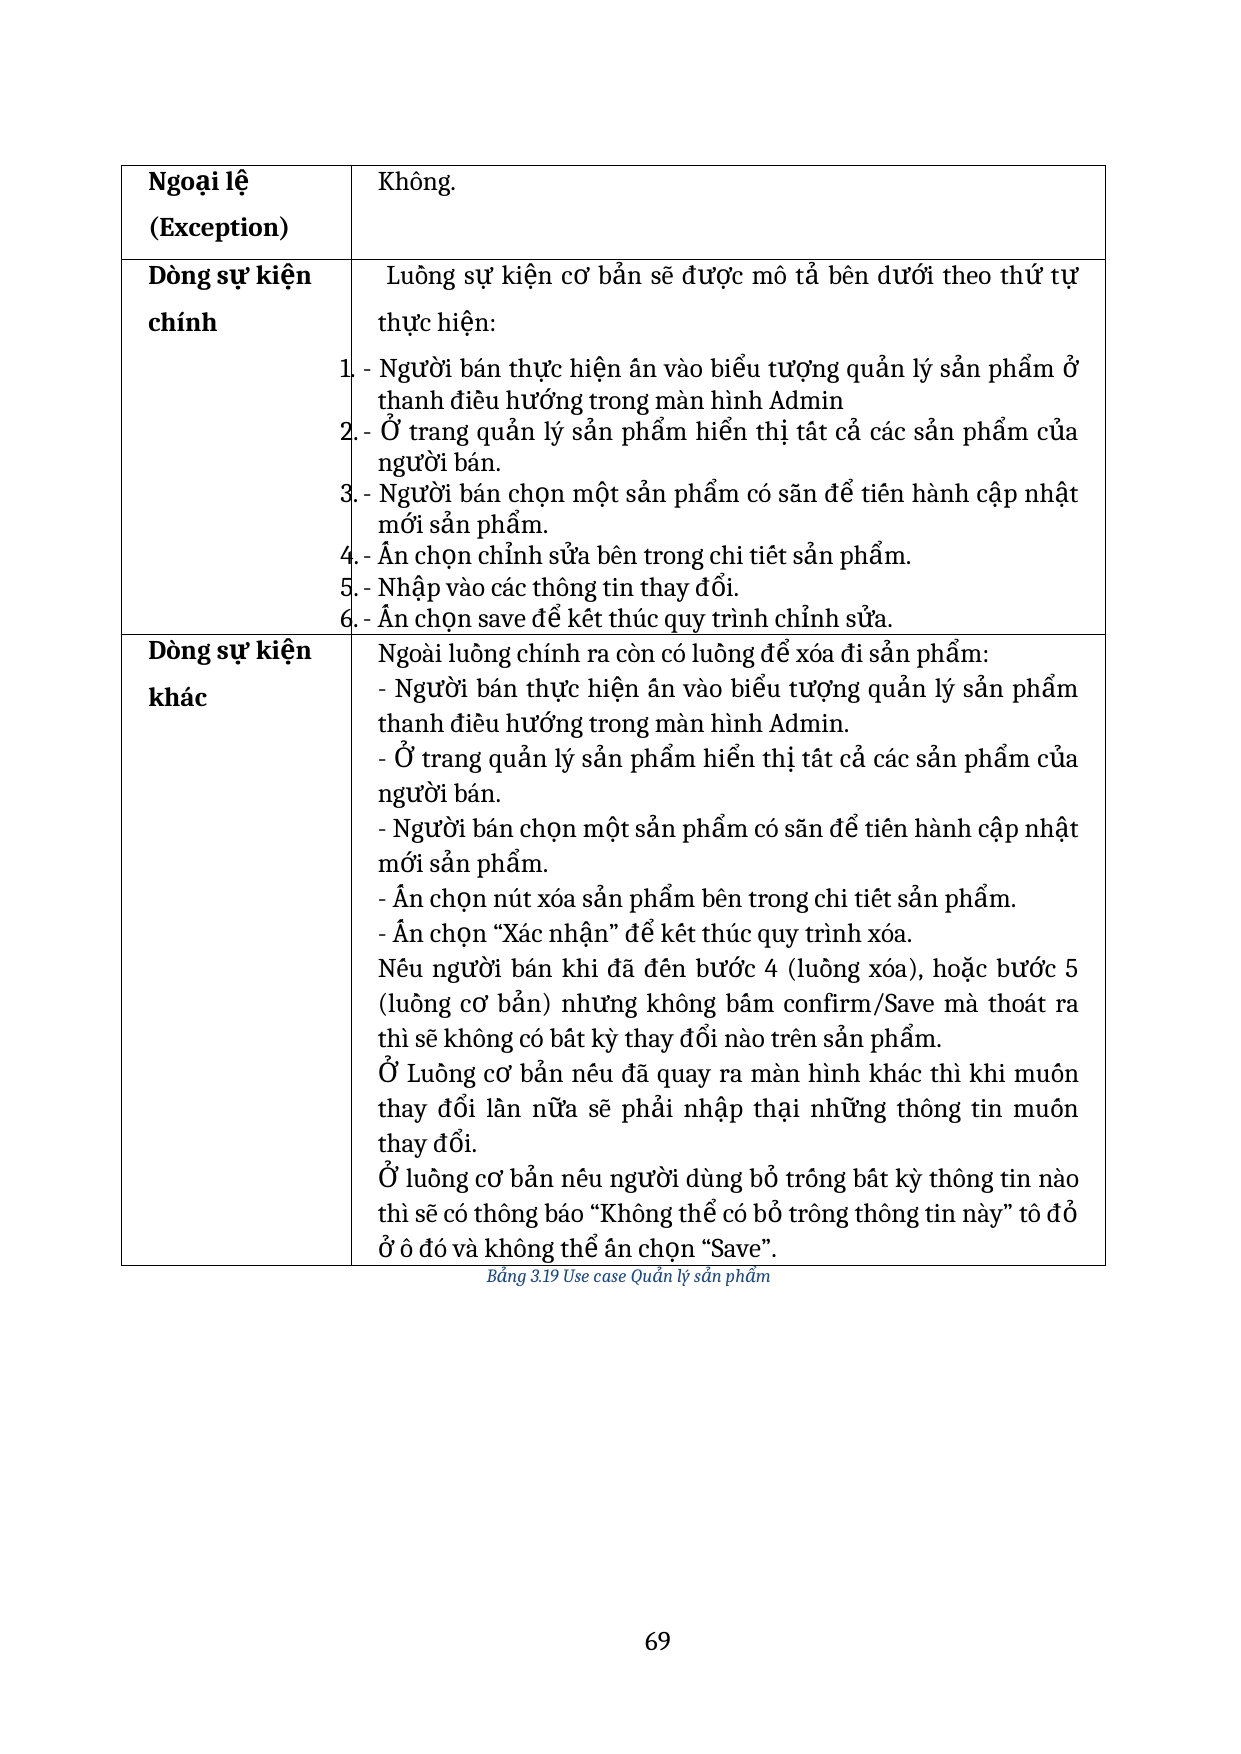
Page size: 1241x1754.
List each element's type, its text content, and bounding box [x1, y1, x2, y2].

table_cell Dòng sự kiện chính [122, 260, 351, 634]
text Bảng 3.18 Use case Quản lý sản phẩm [56, 1266, 1203, 1287]
table_cell Luồng sự kiện cơ bản sẽ được mô tả bên dưới theo thứ tự thực hiện: - Người bán thực hiện ấn vào biểu tượng quản lý sản phẩm ở thanh điều hướng trong màn hình Admin - Ở trang quản lý sản phẩm hiển thị tất cả các sản phẩm của người bán. - Người bán chọn một sản phẩm có sẵn để tiến hành cập nhật mới sản phẩm. - Ấn chọn chỉnh sửa bên trong chi tiết sản phẩm. - Nhập vào các thông tin thay đổi. - Ấn chọn save để kết thúc quy trình chỉnh sửa. [352, 260, 1105, 634]
table_cell Ngoại lệ (Exception) [122, 166, 351, 259]
table_cell Dòng sự kiện khác [122, 635, 351, 1265]
table_cell Ngoài luồng chính ra còn có luồng để xóa đi sản phẩm: - Người bán thực hiện ấn vào biểu tượng quản lý sản phẩm thanh điều hướng trong màn hình Admin. - Ở trang quản lý sản phẩm hiển thị tất cả các sản phẩm của người bán. - Người bán chọn một sản phẩm có sẵn để tiến hành cập nhật mới sản phẩm. - Ấn chọn nút xóa sản phẩm bên trong chi tiết sản phẩm. - Ấn chọn “Xác nhận” để kết thúc quy trình xóa. Nếu người bán khi đã đến bước 4 (luồng xóa), hoặc bước 5 (luồng cơ bản) nhưng không bấm confirm/Save mà thoát ra thì sẽ không có bất kỳ thay đổi nào trên sản phẩm. Ở Luồng cơ bản nếu đã quay ra màn hình khác thì khi muốn thay đổi lần nữa sẽ phải nhập thại những thông tin muốn thay đổi. Ở luồng cơ bản nếu người dùng bỏ trống bất kỳ thông tin nào thì sẽ có thông báo “Không thể có bỏ trông thông tin này” tô đỏ ở ô đó và không thể ấn chọn “Save”. [352, 635, 1105, 1265]
table_cell Không. [352, 166, 1105, 259]
